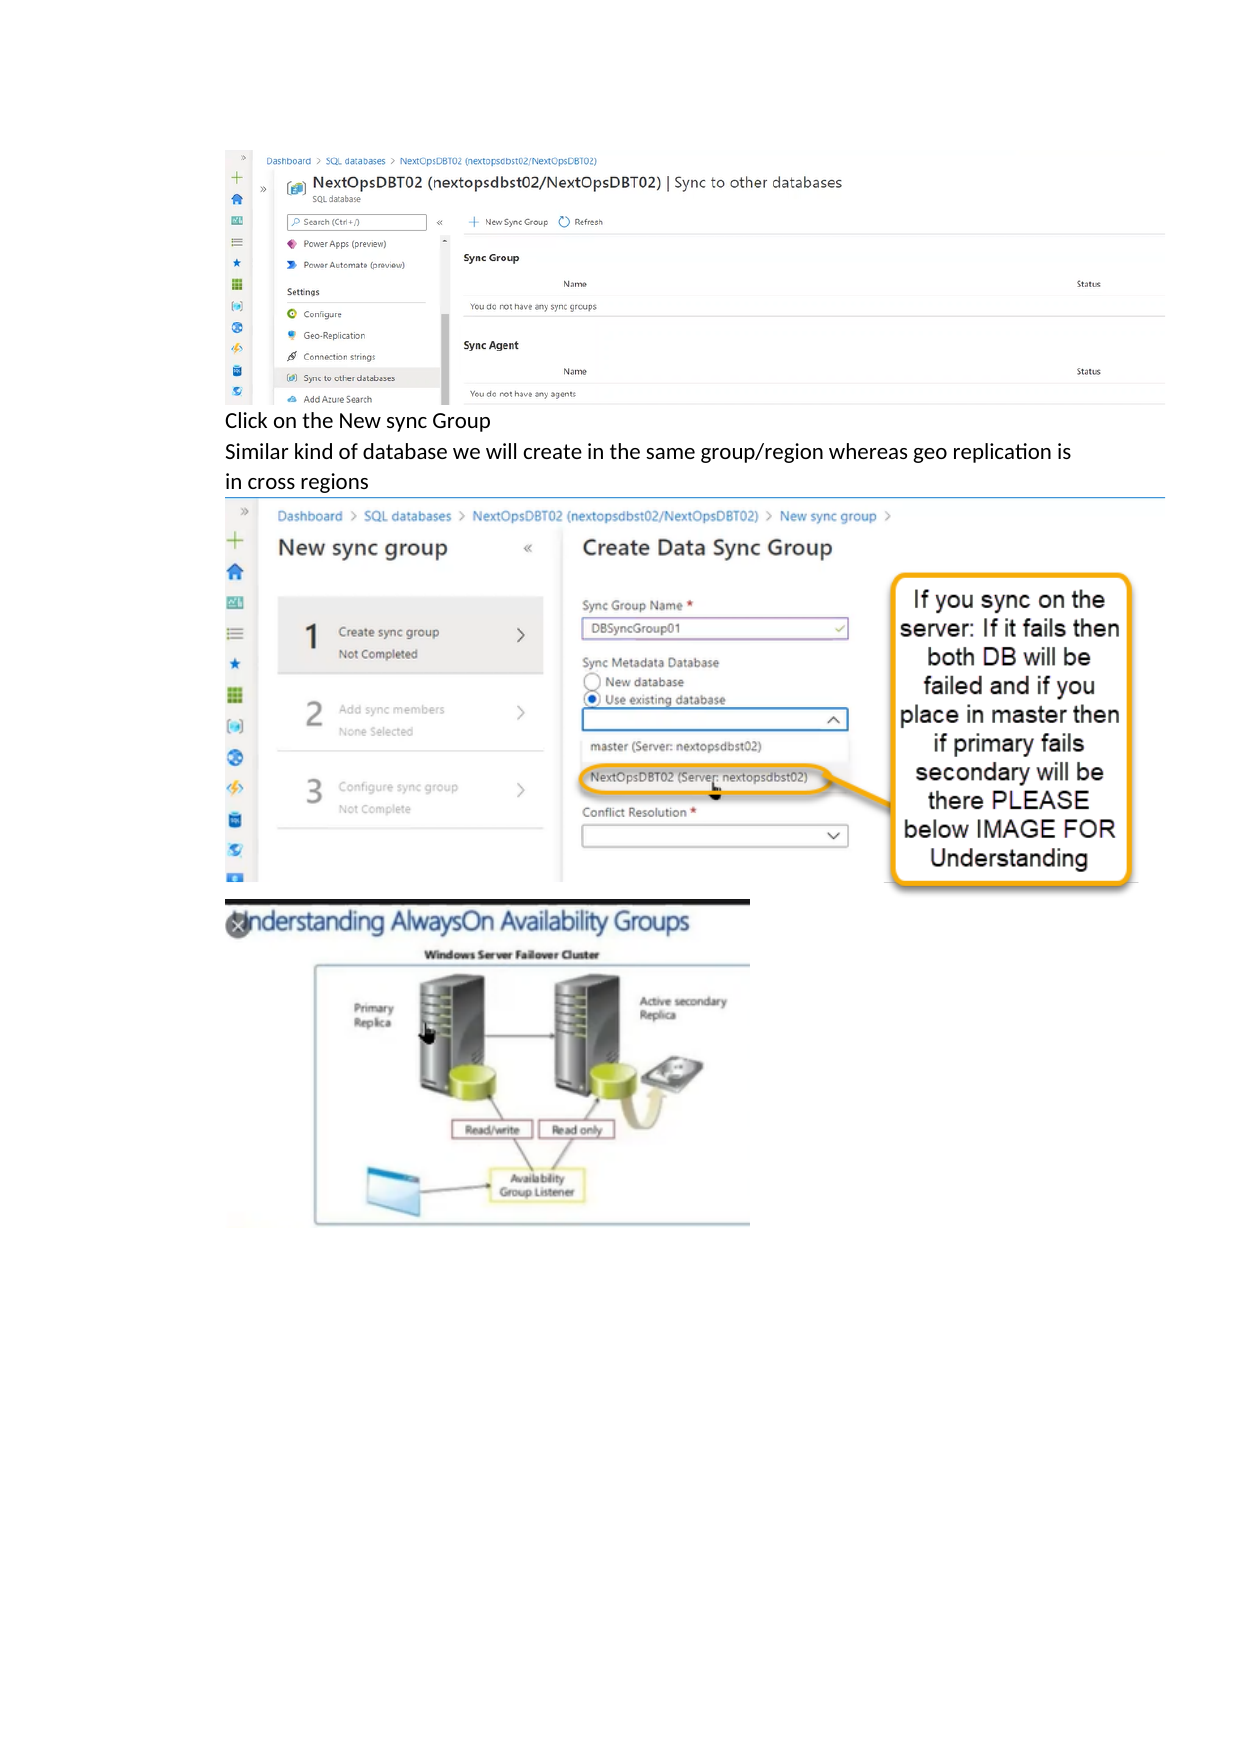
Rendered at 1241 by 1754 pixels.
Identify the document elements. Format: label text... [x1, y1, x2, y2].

list Similar kind of database we will create in the same group/region whereas geo replication is in cross regions [225, 437, 1090, 495]
list Click on the New sync Group [225, 407, 1090, 435]
picture [225, 497, 1166, 898]
picture [225, 150, 1166, 405]
picture [225, 899, 750, 1228]
